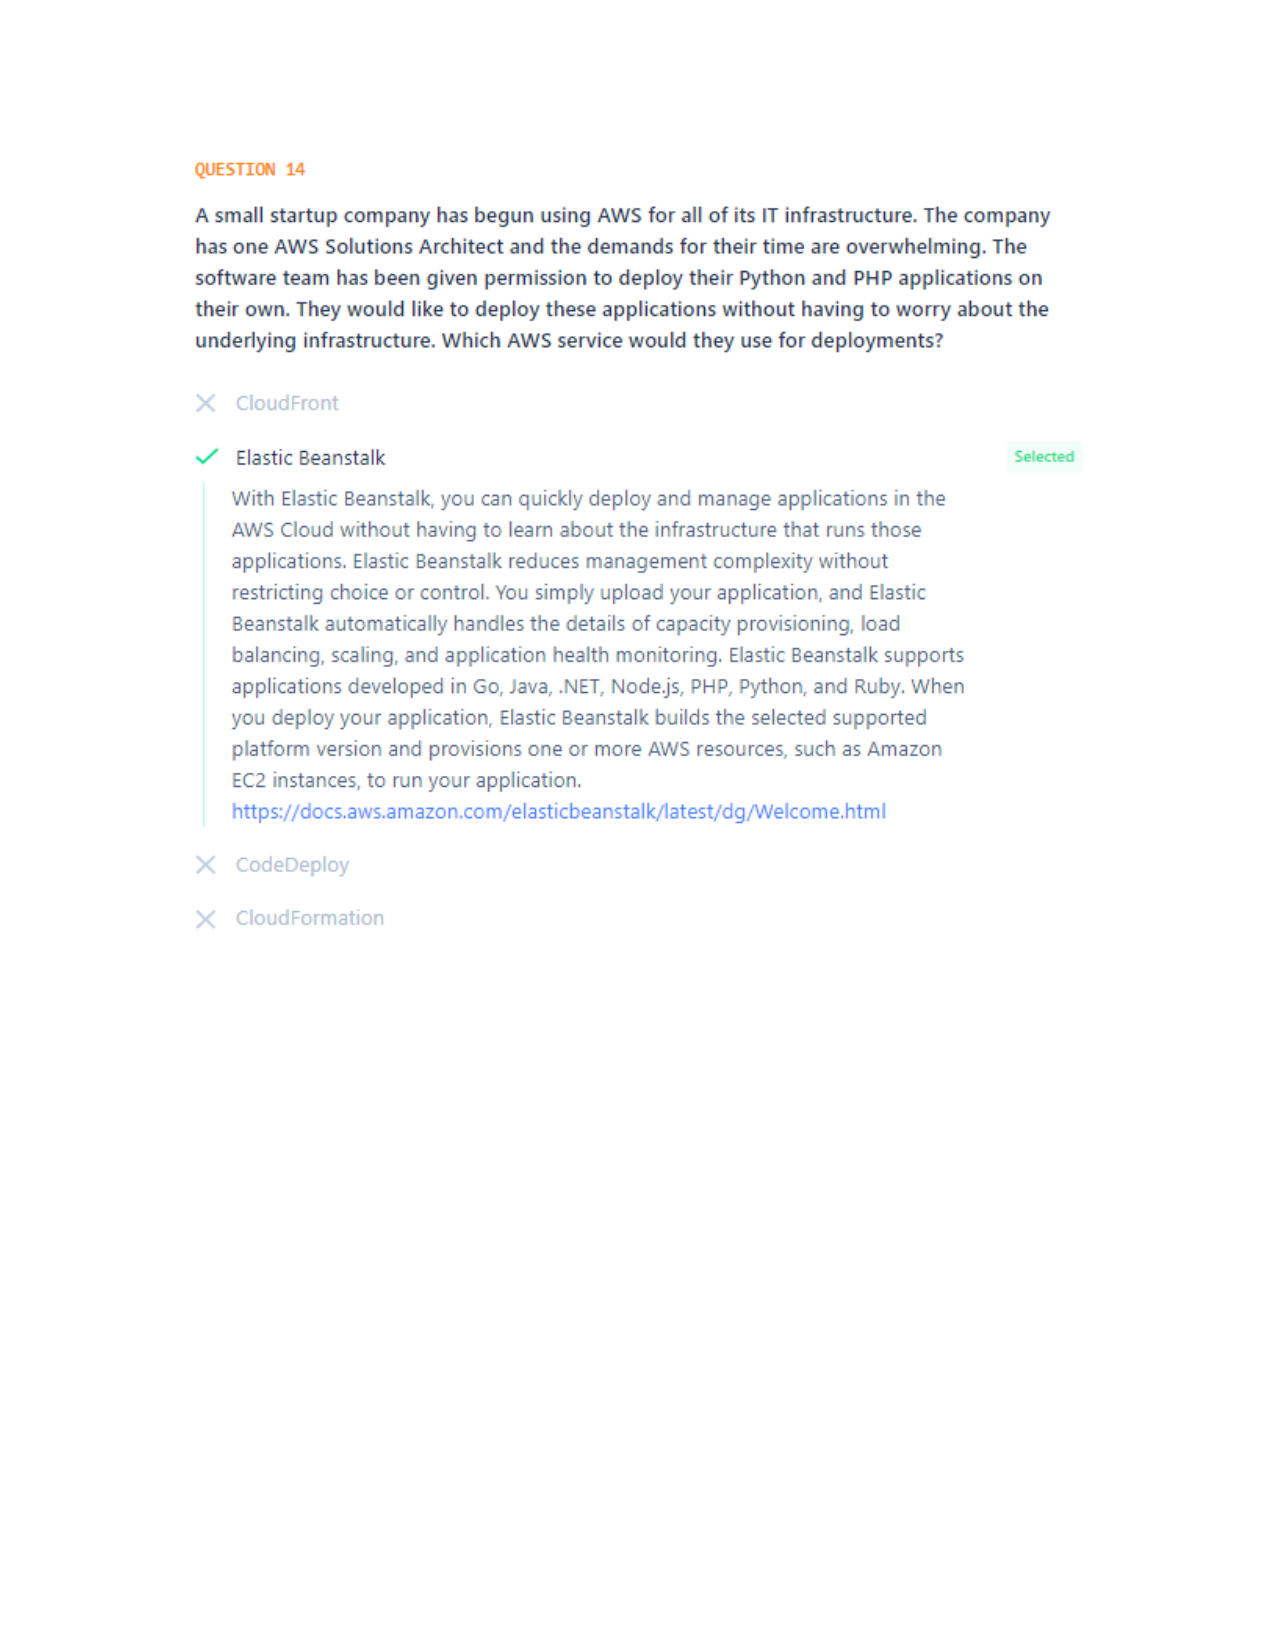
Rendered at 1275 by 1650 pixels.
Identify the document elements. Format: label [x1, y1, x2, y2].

picture [186, 150, 1089, 969]
